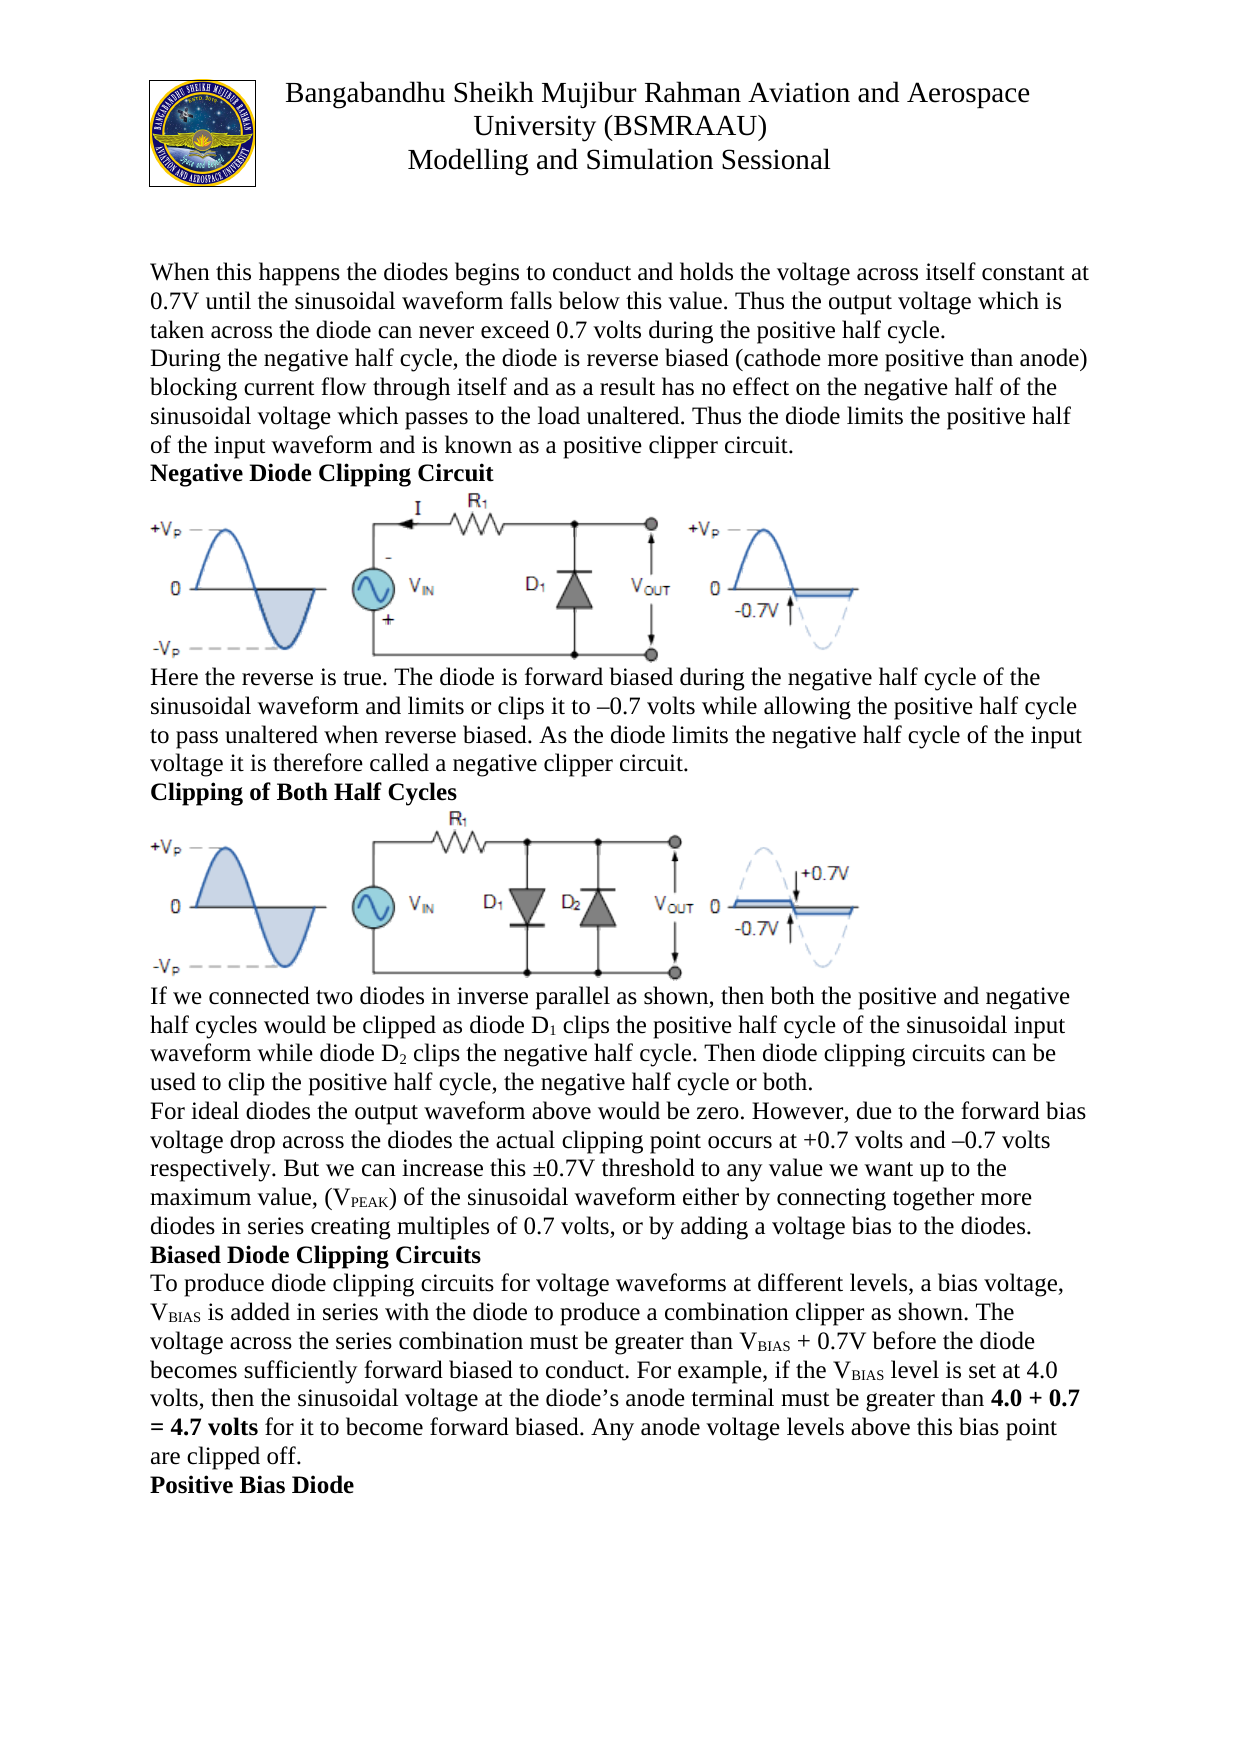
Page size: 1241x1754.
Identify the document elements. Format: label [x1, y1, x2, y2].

picture [150, 806, 860, 981]
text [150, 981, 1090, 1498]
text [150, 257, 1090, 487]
picture [150, 487, 860, 663]
picture [150, 81, 255, 186]
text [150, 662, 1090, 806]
